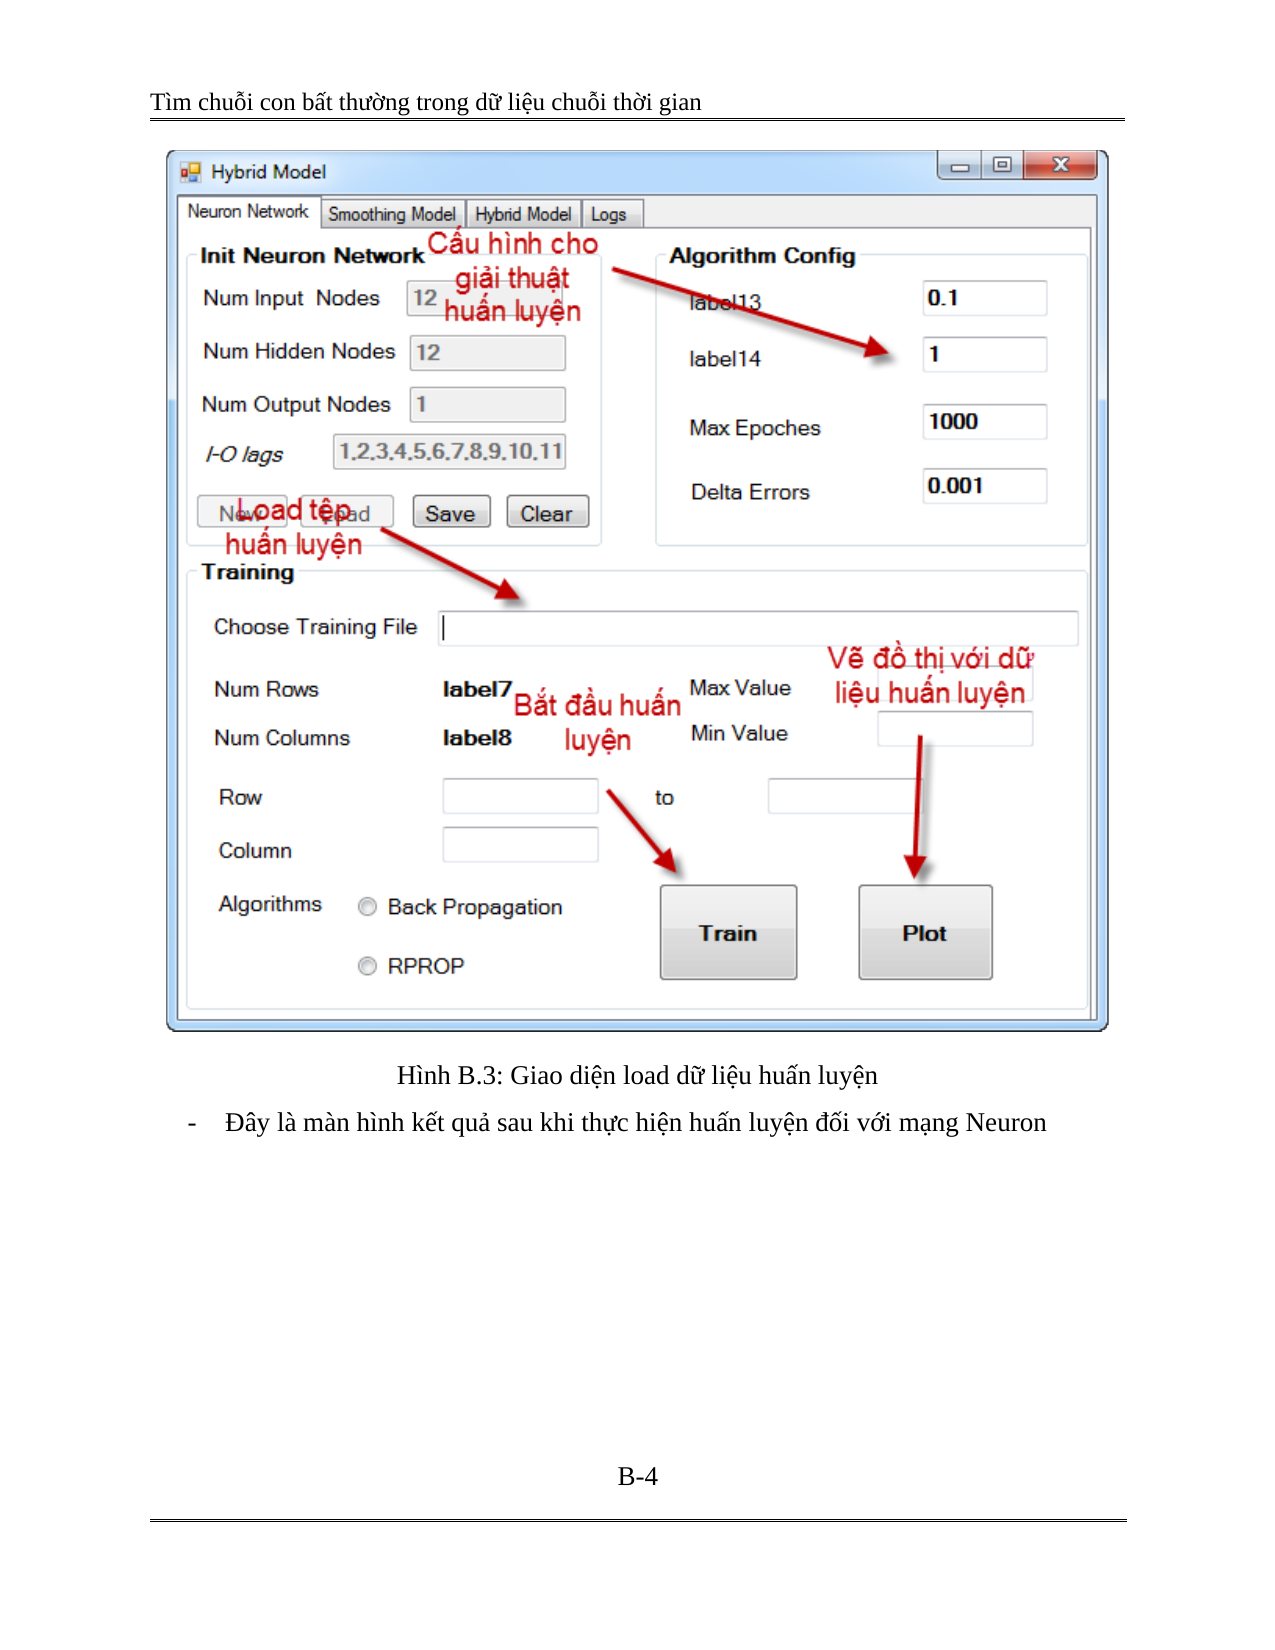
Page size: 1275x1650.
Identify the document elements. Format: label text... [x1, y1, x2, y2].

list Đây là màn hình kết quả sau khi thực hiện huấn luyện đối với mạng Neuron [187, 1106, 1125, 1137]
picture [166, 150, 1109, 1032]
text Hình B.3: Giao diện load dữ liệu huấn luyện [150, 1059, 1125, 1090]
